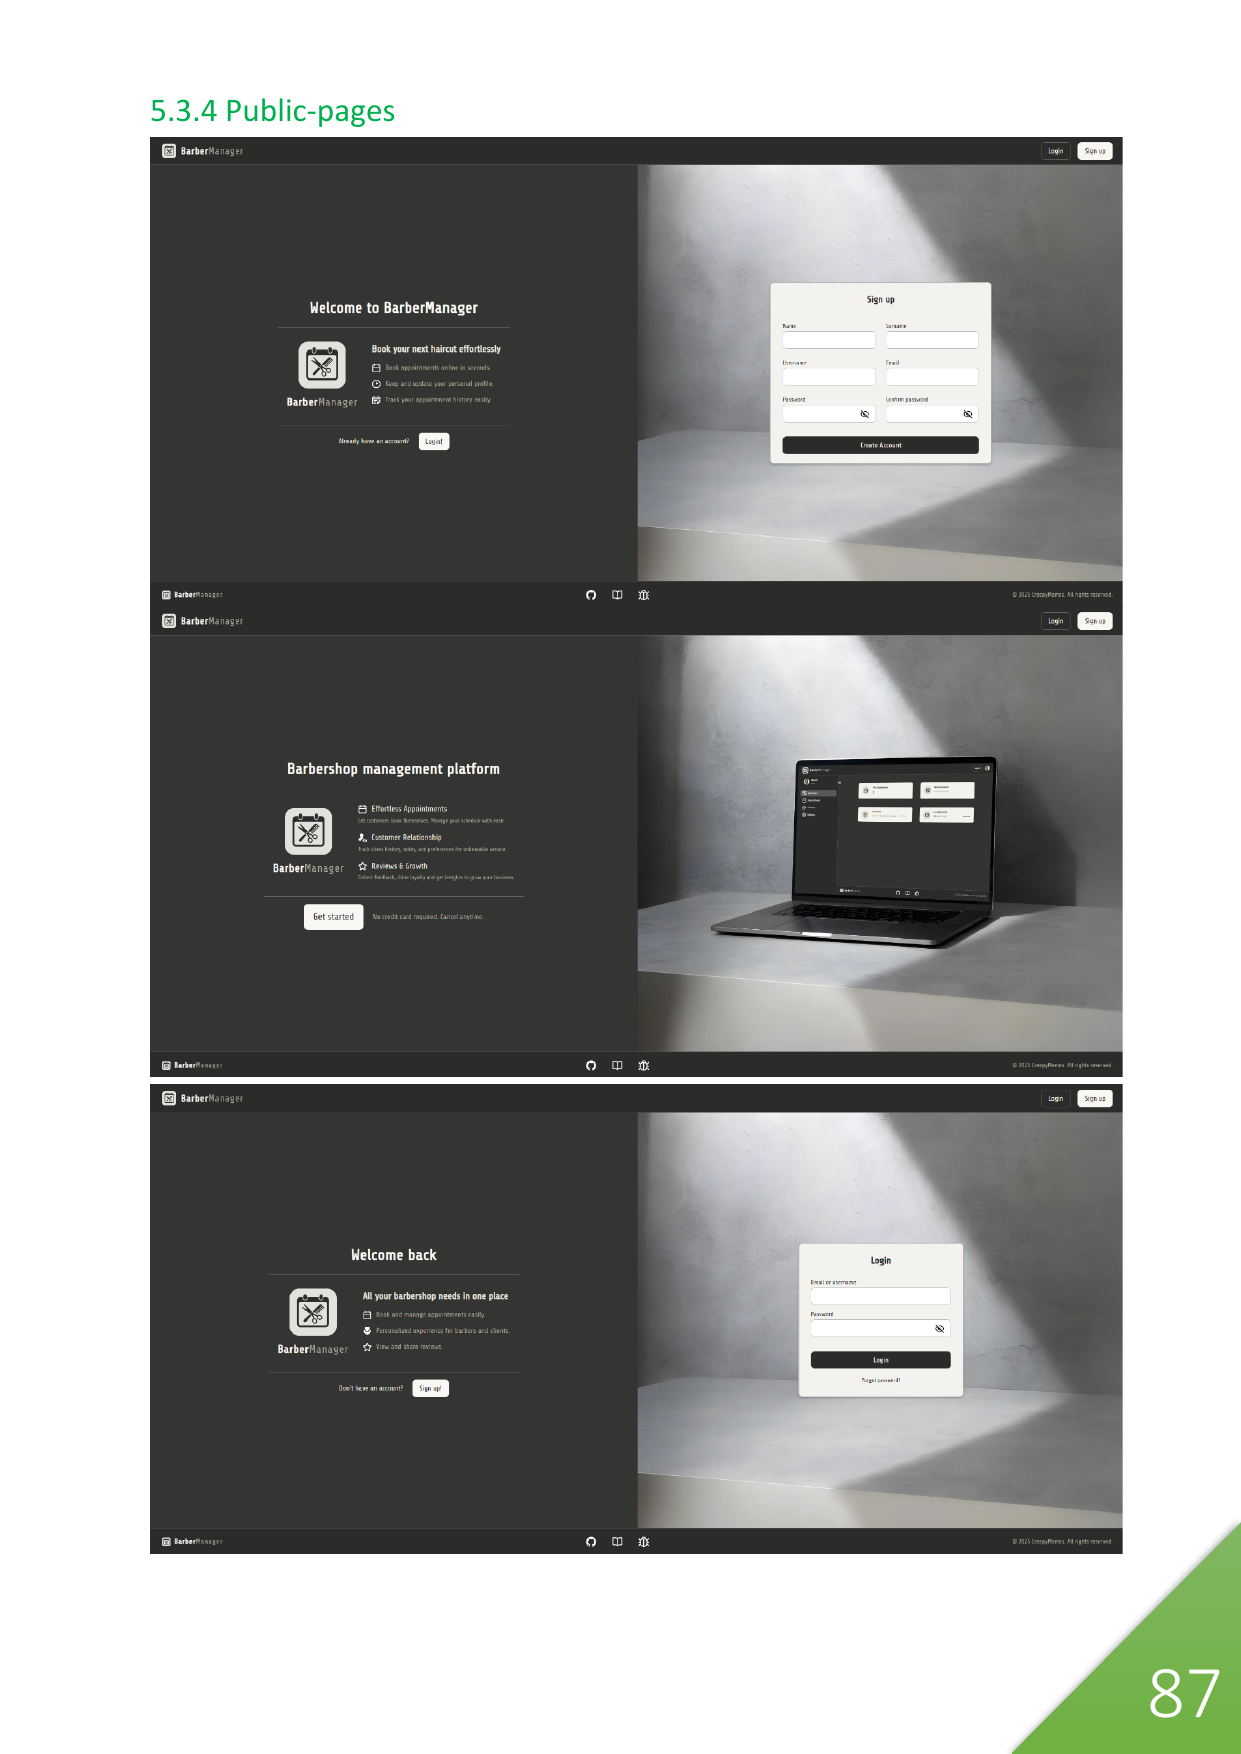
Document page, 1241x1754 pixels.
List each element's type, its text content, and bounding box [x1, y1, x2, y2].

text 5.3.4 Public-pages [150, 89, 1122, 129]
picture [150, 1084, 1123, 1554]
picture [150, 137, 1123, 1077]
